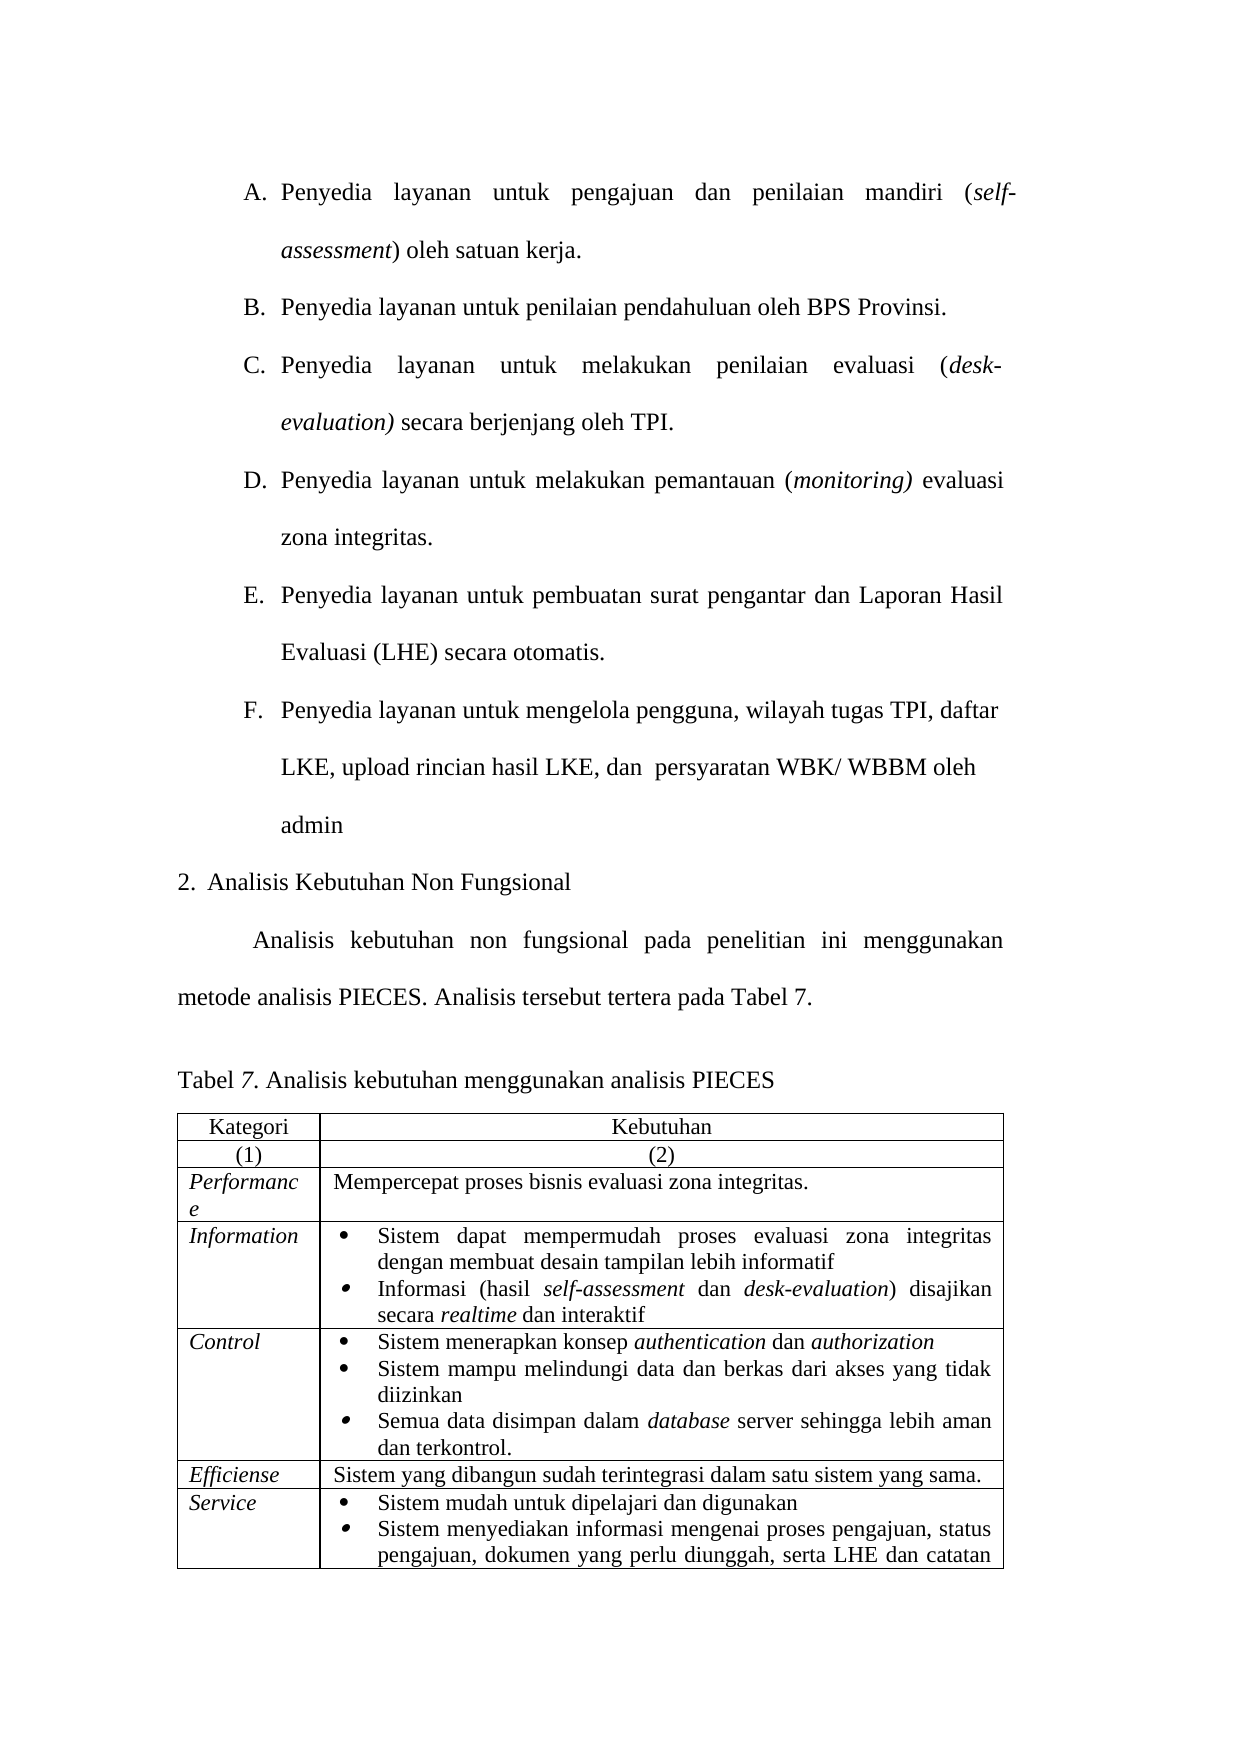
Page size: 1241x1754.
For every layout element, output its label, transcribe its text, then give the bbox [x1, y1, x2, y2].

table_cell (1) [178, 1141, 319, 1167]
table_cell Sistem dapat mempermudah proses evaluasi zona integritas dengan membuat desain tampilan lebih informatif Informasi (hasil self-assessment dan desk-evaluation) disajikan secara realtime dan interaktif [321, 1222, 1003, 1327]
list Analisis Kebutuhan Non Fungsional [177, 867, 1004, 896]
list Penyedia layanan untuk melakukan pemantauan (monitoring) evaluasi zona integritas. [243, 465, 1004, 551]
list Penyedia layanan untuk melakukan penilaian evaluasi (desk-evaluation) secara berjenjang oleh TPI. [243, 350, 1004, 436]
table_cell Efficiense [178, 1461, 319, 1488]
text Analisis kebutuhan non fungsional pada penelitian ini menggunakan metode analisis PIECES. Analisis tersebut tertera pada Tabel 7. [177, 925, 1004, 1011]
table_cell (2) [321, 1141, 1003, 1167]
table_cell Performance [178, 1168, 319, 1221]
list Penyedia layanan untuk mengelola pengguna, wilayah tugas TPI, daftar LKE, upload rincian hasil LKE, dan persyaratan WBK/ WBBM oleh admin [243, 695, 1004, 838]
table_cell Sistem menerapkan konsep authentication dan authorization Sistem mampu melindungi data dan berkas dari akses yang tidak diizinkan Semua data disimpan dalam database server sehingga lebih aman dan terkontrol. [321, 1329, 1003, 1460]
table_cell Information [178, 1222, 319, 1327]
table_cell Control [178, 1329, 319, 1460]
text Tabel 7. Analisis kebutuhan menggunakan analisis PIECES [177, 1065, 1004, 1093]
table_header Kategori [178, 1114, 319, 1140]
table_cell Service [178, 1489, 319, 1568]
table_header Kebutuhan [321, 1114, 1003, 1140]
list Penyedia layanan untuk penilaian pendahuluan oleh BPS Provinsi. [243, 292, 1004, 321]
table_cell Sistem yang dibangun sudah terintegrasi dalam satu sistem yang sama. [321, 1461, 1003, 1488]
list Penyedia layanan untuk pembuatan surat pengantar dan Laporan Hasil Evaluasi (LHE) secara otomatis. [243, 580, 1004, 666]
list Penyedia layanan untuk pengajuan dan penilaian mandiri (self-assessment) oleh satuan kerja. [243, 177, 1019, 263]
table_cell Mempercepat proses bisnis evaluasi zona integritas. [321, 1168, 1003, 1221]
